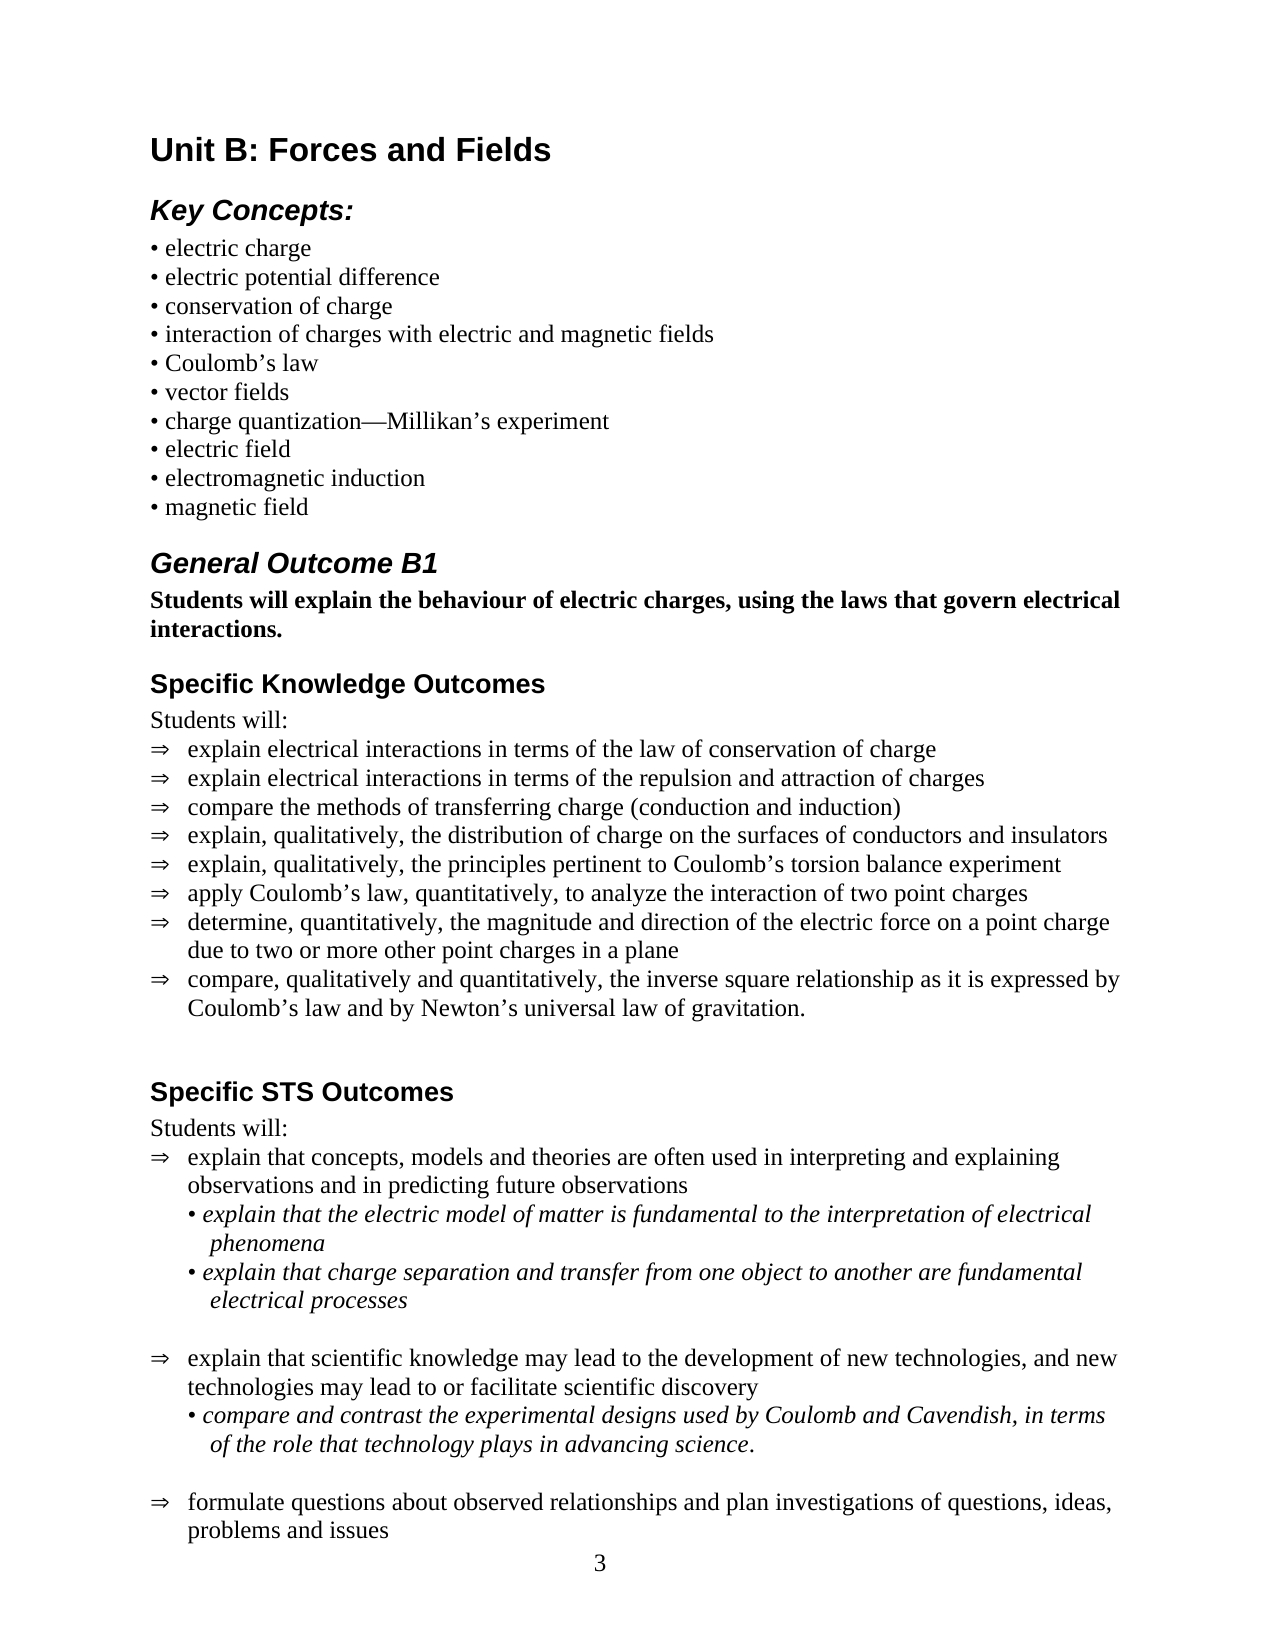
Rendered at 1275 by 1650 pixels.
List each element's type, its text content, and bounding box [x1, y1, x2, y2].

text • electric field [150, 434, 1125, 463]
text • magnetic field [150, 492, 1125, 521]
list compare, qualitatively and quantitatively, the inverse square relationship as it is expressed by Coulomb’s law and by ’s universal law of gravitation. [150, 964, 1125, 1022]
text Students will: [150, 706, 1125, 734]
subtitle Specific STS Outcomes [150, 1076, 1125, 1107]
text • explain that the electric model of matter is fundamental to the interpretation of electrical phenomena [187, 1199, 1125, 1257]
text Students will: [150, 1113, 1125, 1142]
subtitle Specific Knowledge Outcomes [150, 668, 1125, 699]
text • electromagnetic induction [150, 463, 1125, 492]
text • compare and contrast the experimental designs used by Coulomb and Cavendish, in terms of the role that technology plays in advancing science. [187, 1401, 1125, 1458]
list determine, quantitatively, the magnitude and direction of the electric force on a point charge due to two or more other point charges in a plane [150, 907, 1125, 964]
text • Coulomb’s law [150, 348, 1125, 377]
subtitle Key Concepts: [150, 193, 1125, 227]
list explain, qualitatively, the principles pertinent to Coulomb’s torsion balance experiment [150, 849, 1125, 878]
text • vector fields [150, 377, 1125, 406]
subtitle Unit B: Forces and Fields [150, 130, 1125, 168]
subtitle General Outcome B1 [150, 546, 1125, 579]
list explain that scientific knowledge may lead to the development of new technologies, and new technologies may lead to or facilitate scientific discovery [150, 1343, 1125, 1401]
list formulate questions about observed relationships and plan investigations of questions, ideas, problems and issues [150, 1487, 1125, 1544]
text • conservation of charge [150, 291, 1125, 319]
list apply Coulomb’s law, quantitatively, to analyze the interaction of two point charges [150, 878, 1125, 907]
list explain electrical interactions in terms of the repulsion and attraction of charges [150, 763, 1125, 792]
list explain that concepts, models and theories are often used in interpreting and explaining observations and in predicting future observations [150, 1142, 1125, 1199]
text • interaction of charges with electric and magnetic fields [150, 319, 1125, 348]
text • electric potential difference [150, 262, 1125, 291]
text • explain that charge separation and transfer from one object to another are fundamental electrical processes [187, 1257, 1125, 1314]
list compare the methods of transferring charge (conduction and induction) [150, 792, 1125, 821]
text • charge quantization—Millikan’s experiment [150, 406, 1125, 434]
list explain, qualitatively, the distribution of charge on the surfaces of conductors and insulators [150, 821, 1125, 849]
list explain electrical interactions in terms of the law of conservation of charge [150, 734, 1125, 763]
text • electric charge [150, 233, 1125, 262]
text Students will explain the behaviour of electric charges, using the laws that govern electrical interactions. [150, 586, 1125, 643]
